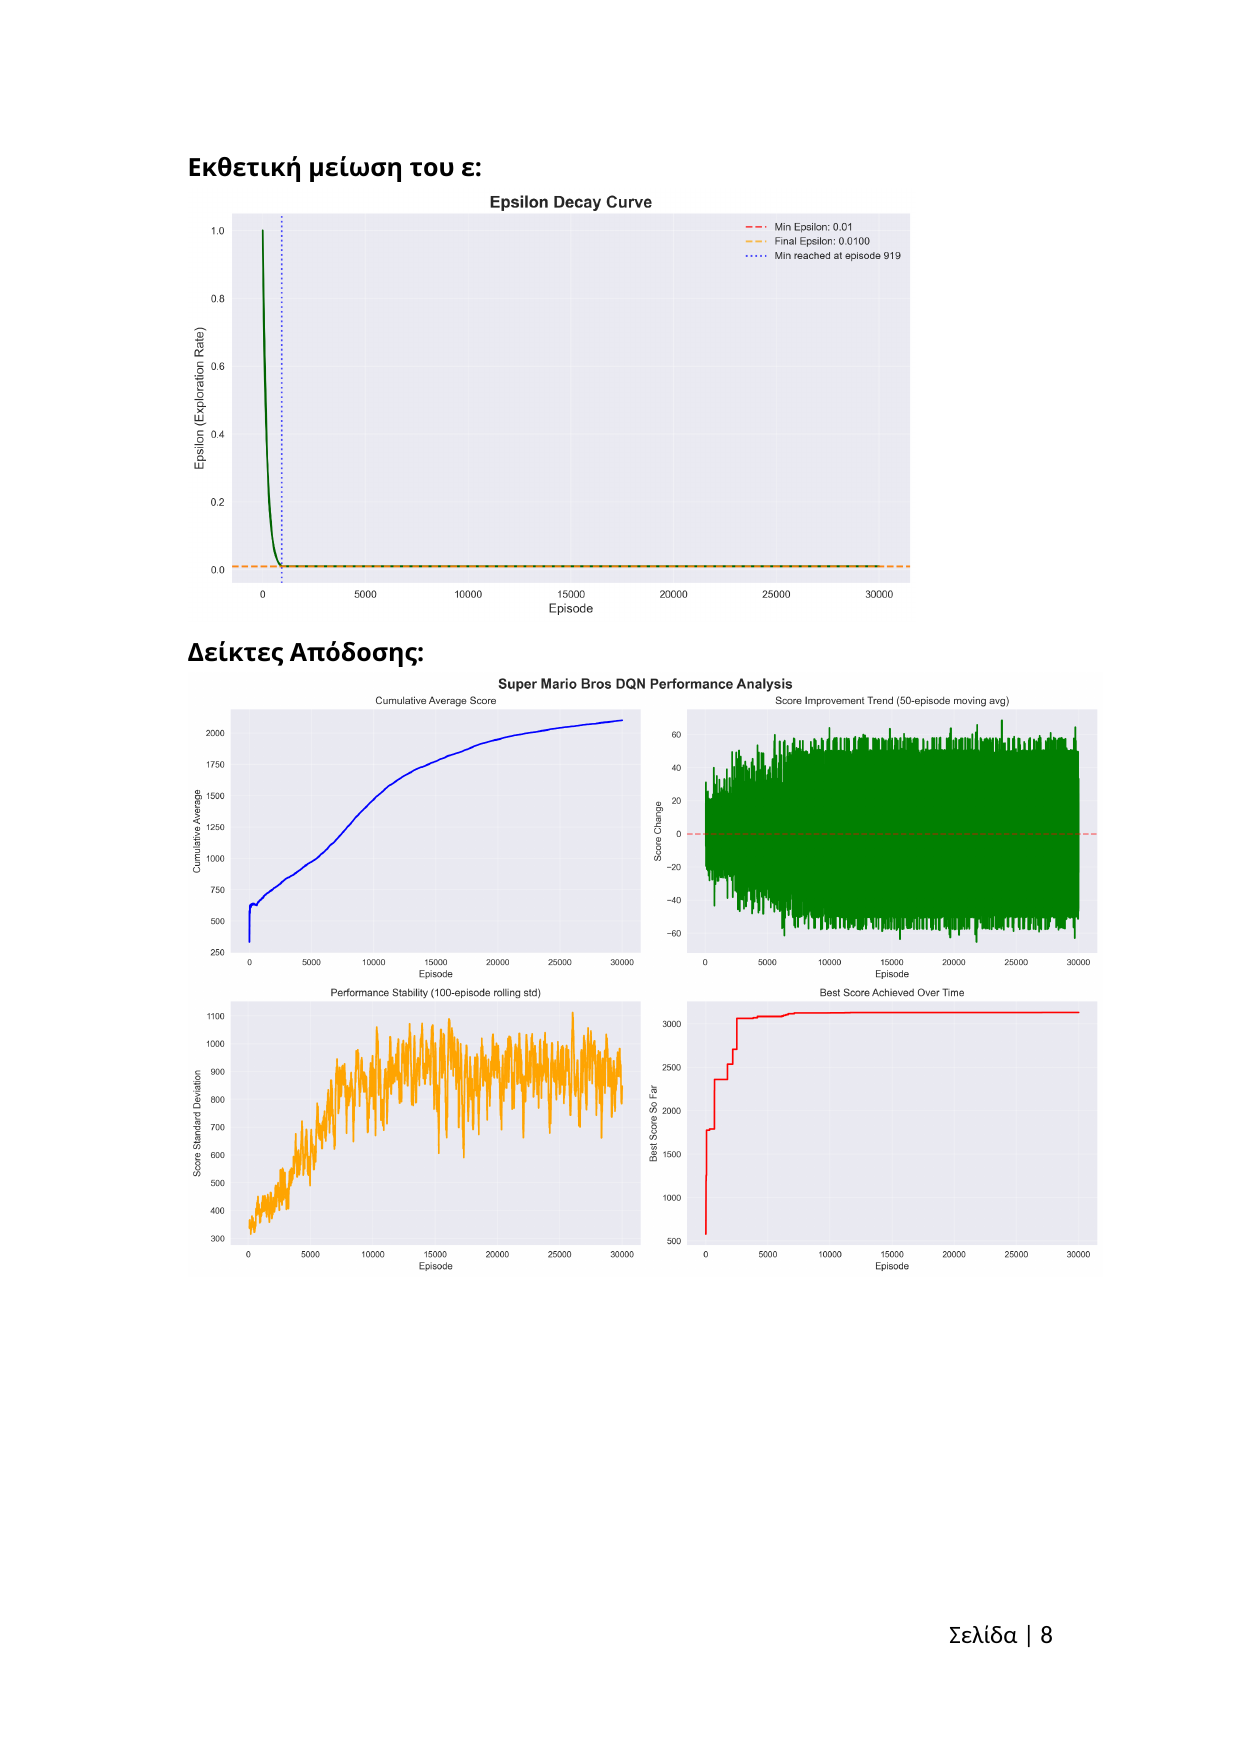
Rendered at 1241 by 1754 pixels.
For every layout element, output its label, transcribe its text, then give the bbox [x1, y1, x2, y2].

subtitle Δείκτες Απόδοσης: [187, 634, 1053, 668]
subtitle Εκθετική μείωση του ε: [187, 150, 1053, 184]
picture [187, 188, 917, 622]
picture [187, 672, 1103, 1277]
